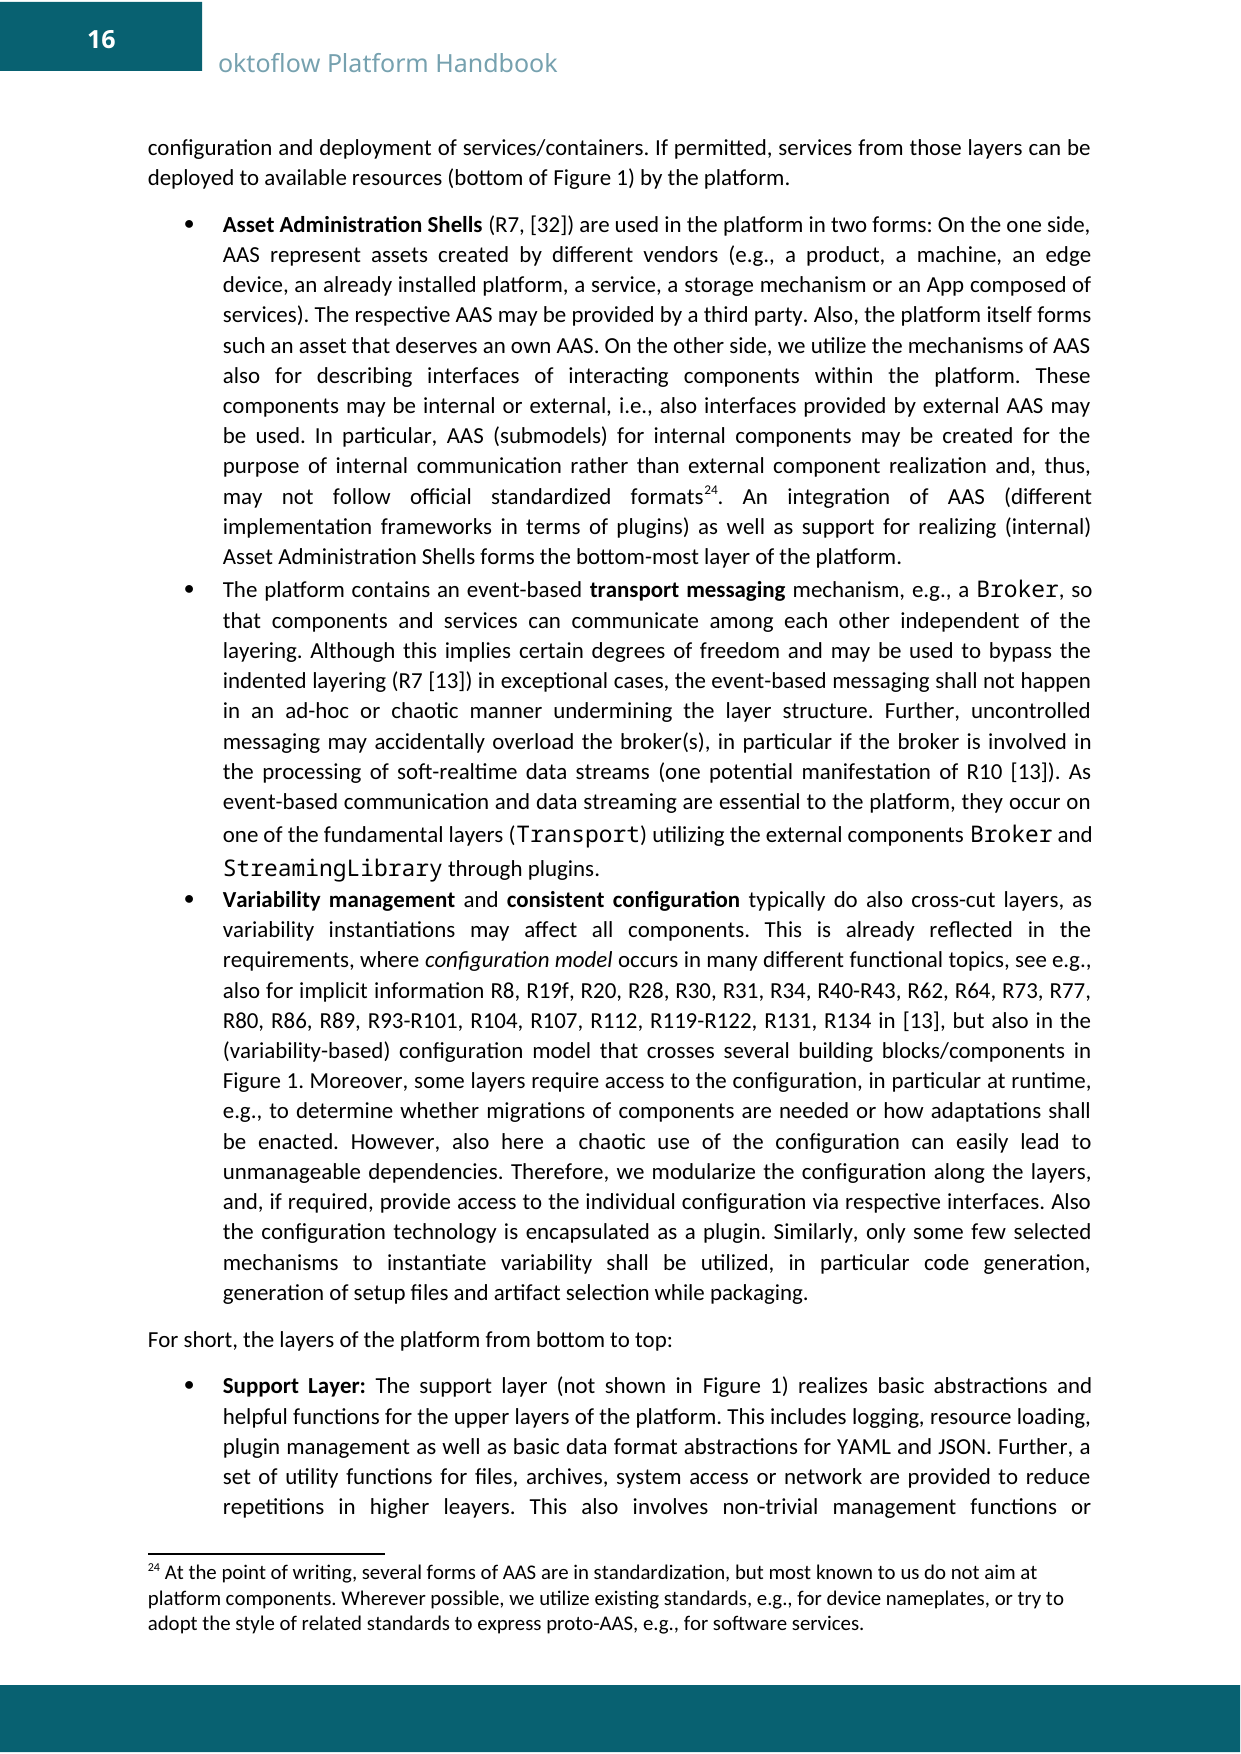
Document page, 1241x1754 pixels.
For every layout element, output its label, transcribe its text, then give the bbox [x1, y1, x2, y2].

list Variability management and consistent configuration typically do also cross-cut layers, as variability instantiations may affect all components. This is already reflected in the requirements, where configuration model occurs in many different functional topics, see e.g., also for implicit information R8, R19f, R20, R28, R30, R31, R34, R40-R43, R62, R64, R73, R77, R80, R86, R89, R93-R101, R104, R107, R112, R119-R122, R131, R134 in [13], but also in the (variability-based) configuration model that crosses several building blocks/components in Figure 1. Moreover, some layers require access to the configuration, in particular at runtime, e.g., to determine whether migrations of components are needed or how adaptations shall be enacted. However, also here a chaotic use of the configuration can easily lead to unmanageable dependencies. Therefore, we modularize the configuration along the layers, and, if required, provide access to the individual configuration via respective interfaces. Also the configuration technology is encapsulated as a plugin. Similarly, only some few selected mechanisms to instantiate variability shall be utilized, in particular code generation, generation of setup files and artifact selection while packaging. [185, 885, 1093, 1306]
list Asset Administration Shells (R7, [32]) are used in the platform in two forms: On the one side, AAS represent assets created by different vendors (e.g., a product, a machine, an edge device, an already installed platform, a service, a storage mechanism or an App composed of services). The respective AAS may be provided by a third party. Also, the platform itself forms such an asset that deserves an own AAS. On the other side, we utilize the mechanisms of AAS also for describing interfaces of interacting components within the platform. These components may be internal or external, i.e., also interfaces provided by external AAS may be used. In particular, AAS (submodels) for internal components may be created for the purpose of internal communication rather than external component realization and, thus, may not follow official standardized formats. An integration of AAS (different implementation frameworks in terms of plugins) as well as support for realizing (internal) Asset Administration Shells forms the bottom-most layer of the platform. [185, 210, 1093, 570]
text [148, 133, 1093, 191]
text For short, the layers of the platform from bottom to top: [148, 1325, 1093, 1353]
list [185, 1372, 1093, 1521]
list The platform contains an event-based transport messaging mechanism, e.g., a Broker, so that components and services can communicate among each other independent of the layering. Although this implies certain degrees of freedom and may be used to bypass the indented layering (R7 [13]) in exceptional cases, the event-based messaging shall not happen in an ad-hoc or chaotic manner undermining the layer structure. Further, uncontrolled messaging may accidentally overload the broker(s), in particular if the broker is involved in the processing of soft-realtime data streams (one potential manifestation of R10 [13]). As event-based communication and data streaming are essential to the platform, they occur on one of the fundamental layers (Transport) utilizing the external components Broker and StreamingLibrary through plugins. [185, 572, 1093, 883]
